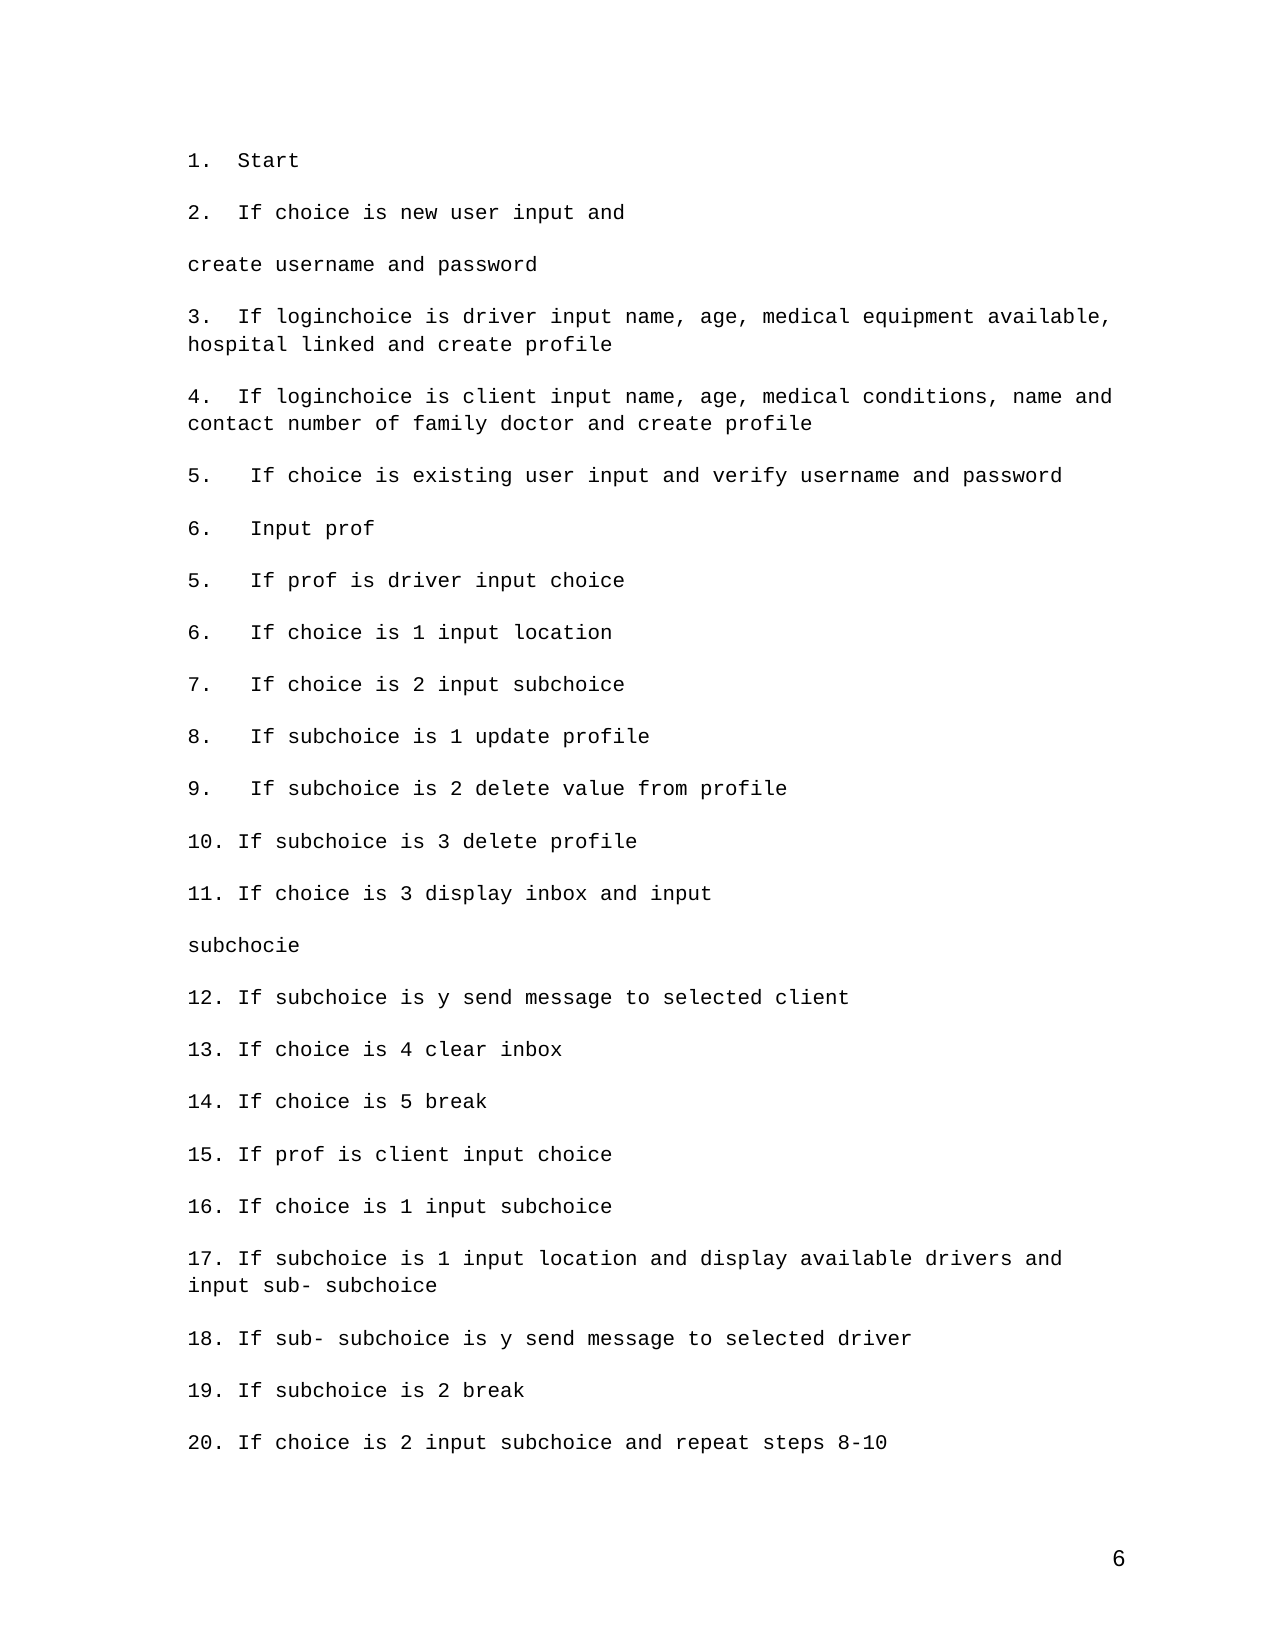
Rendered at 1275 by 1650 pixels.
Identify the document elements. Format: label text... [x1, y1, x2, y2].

text 15. If prof is client input choice [187, 1144, 1125, 1167]
text 14. If choice is 5 break [187, 1092, 1125, 1115]
text 5. If choice is existing user input and verify username and password [187, 465, 1125, 489]
text 17. If subchoice is 1 input location and display available drivers and input sub- subchoice [187, 1248, 1125, 1299]
text 4. If loginchoice is client input name, age, medical conditions, name and contact number of family doctor and create profile [187, 386, 1125, 437]
text 10. If subchoice is 3 delete profile [187, 831, 1125, 854]
text 19. If subchoice is 2 break [187, 1380, 1125, 1403]
text 5. If prof is driver input choice [187, 570, 1125, 593]
text 2. If choice is new user input and [187, 202, 1125, 226]
text 6. Input prof [187, 517, 1125, 541]
text 12. If subchoice is y send message to selected client [187, 987, 1125, 1011]
text 8. If subchoice is 1 update profile [187, 726, 1125, 750]
text 20. If choice is 2 input subchoice and repeat steps 8-10 [187, 1432, 1125, 1456]
text create username and password [187, 254, 1125, 278]
text 18. If sub- subchoice is y send message to selected driver [187, 1327, 1125, 1351]
text 6. If choice is 1 input location [187, 622, 1125, 646]
text 11. If choice is 3 display inbox and input [187, 883, 1125, 906]
text 3. If loginchoice is driver input name, age, medical equipment available, hospital linked and create profile [187, 307, 1125, 357]
text 1. Start [187, 150, 1125, 174]
text 16. If choice is 1 input subchoice [187, 1196, 1125, 1219]
text 9. If subchoice is 2 delete value from profile [187, 778, 1125, 802]
text 13. If choice is 4 clear inbox [187, 1039, 1125, 1063]
text subchocie [187, 935, 1125, 959]
text 7. If choice is 2 input subchoice [187, 674, 1125, 698]
